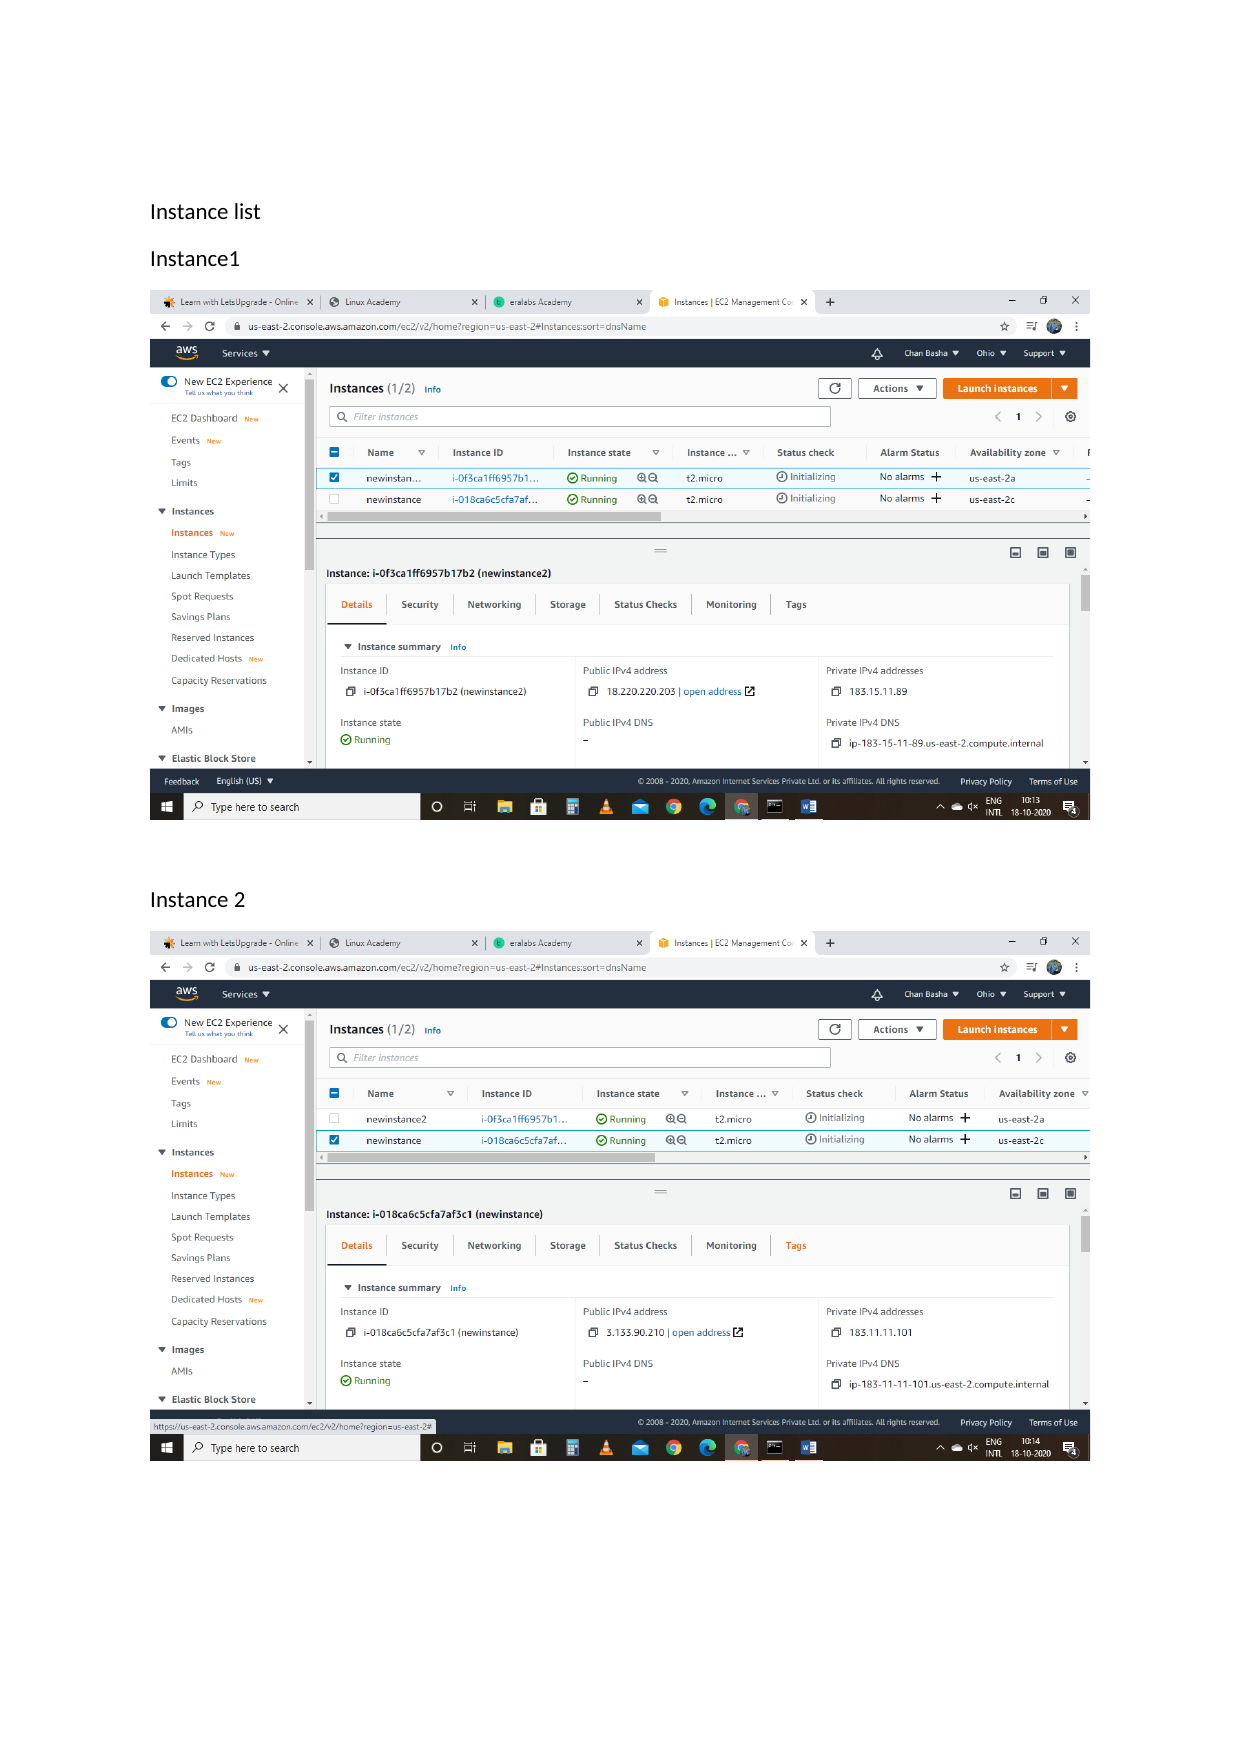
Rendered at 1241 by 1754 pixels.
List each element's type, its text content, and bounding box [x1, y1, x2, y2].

picture [150, 290, 1091, 820]
picture [150, 931, 1091, 1461]
text Instance 2 [150, 885, 1090, 913]
text Instance1 [150, 244, 1090, 272]
text Instance list [150, 197, 1090, 225]
